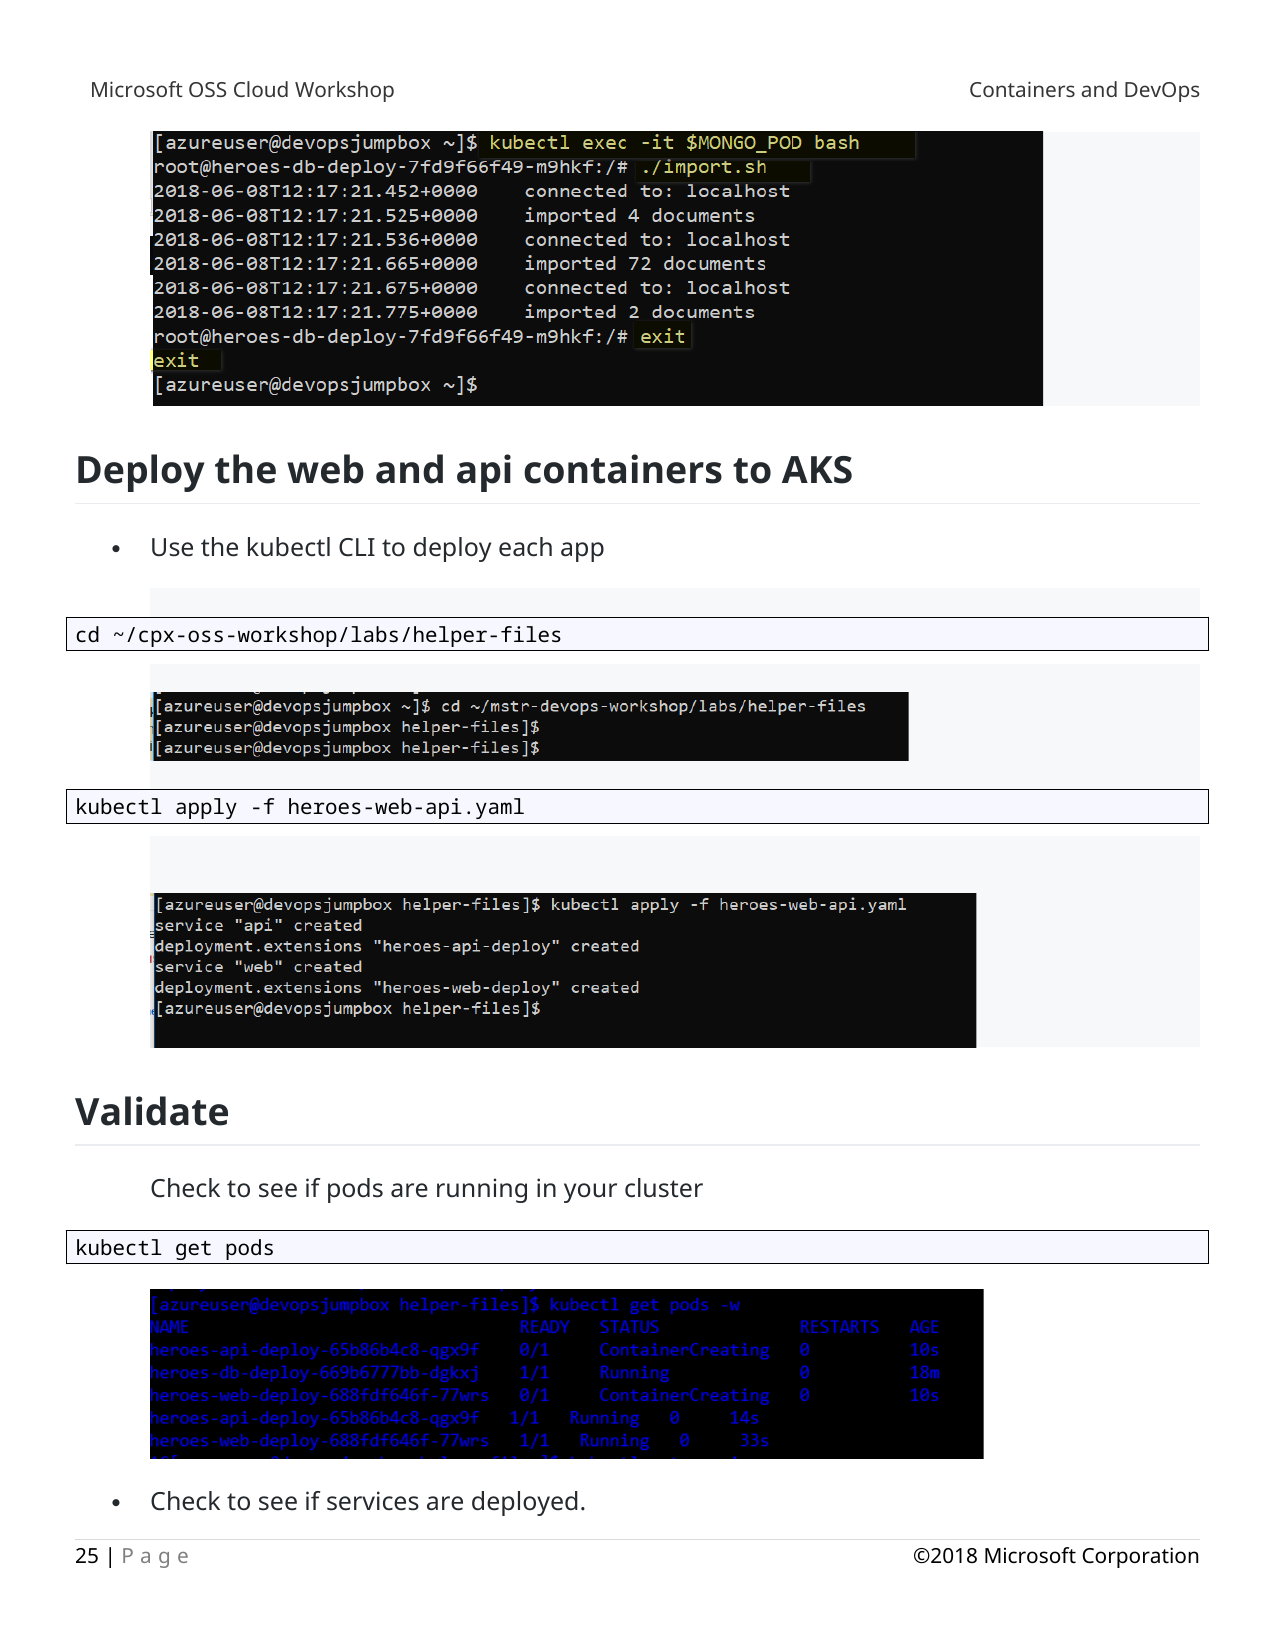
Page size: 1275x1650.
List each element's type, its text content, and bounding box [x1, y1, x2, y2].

list Use the kubectl CLI to deploy each app [112, 529, 1200, 563]
text Deploy the web and api containers to AKS [75, 443, 1200, 503]
picture [150, 692, 909, 761]
picture [150, 1289, 984, 1459]
text Validate [75, 1085, 1200, 1144]
picture [150, 131, 1044, 406]
list kubectl apply -f heroes-web-api.yaml [67, 790, 1208, 823]
list cd ~/cpx-oss-workshop/labs/helper-files [67, 618, 1208, 650]
list kubectl get pods [67, 1231, 1208, 1263]
picture [150, 893, 977, 1048]
list Check to see if services are deployed. [112, 1483, 1200, 1517]
text Check to see if pods are running in your cluster [150, 1171, 1200, 1205]
